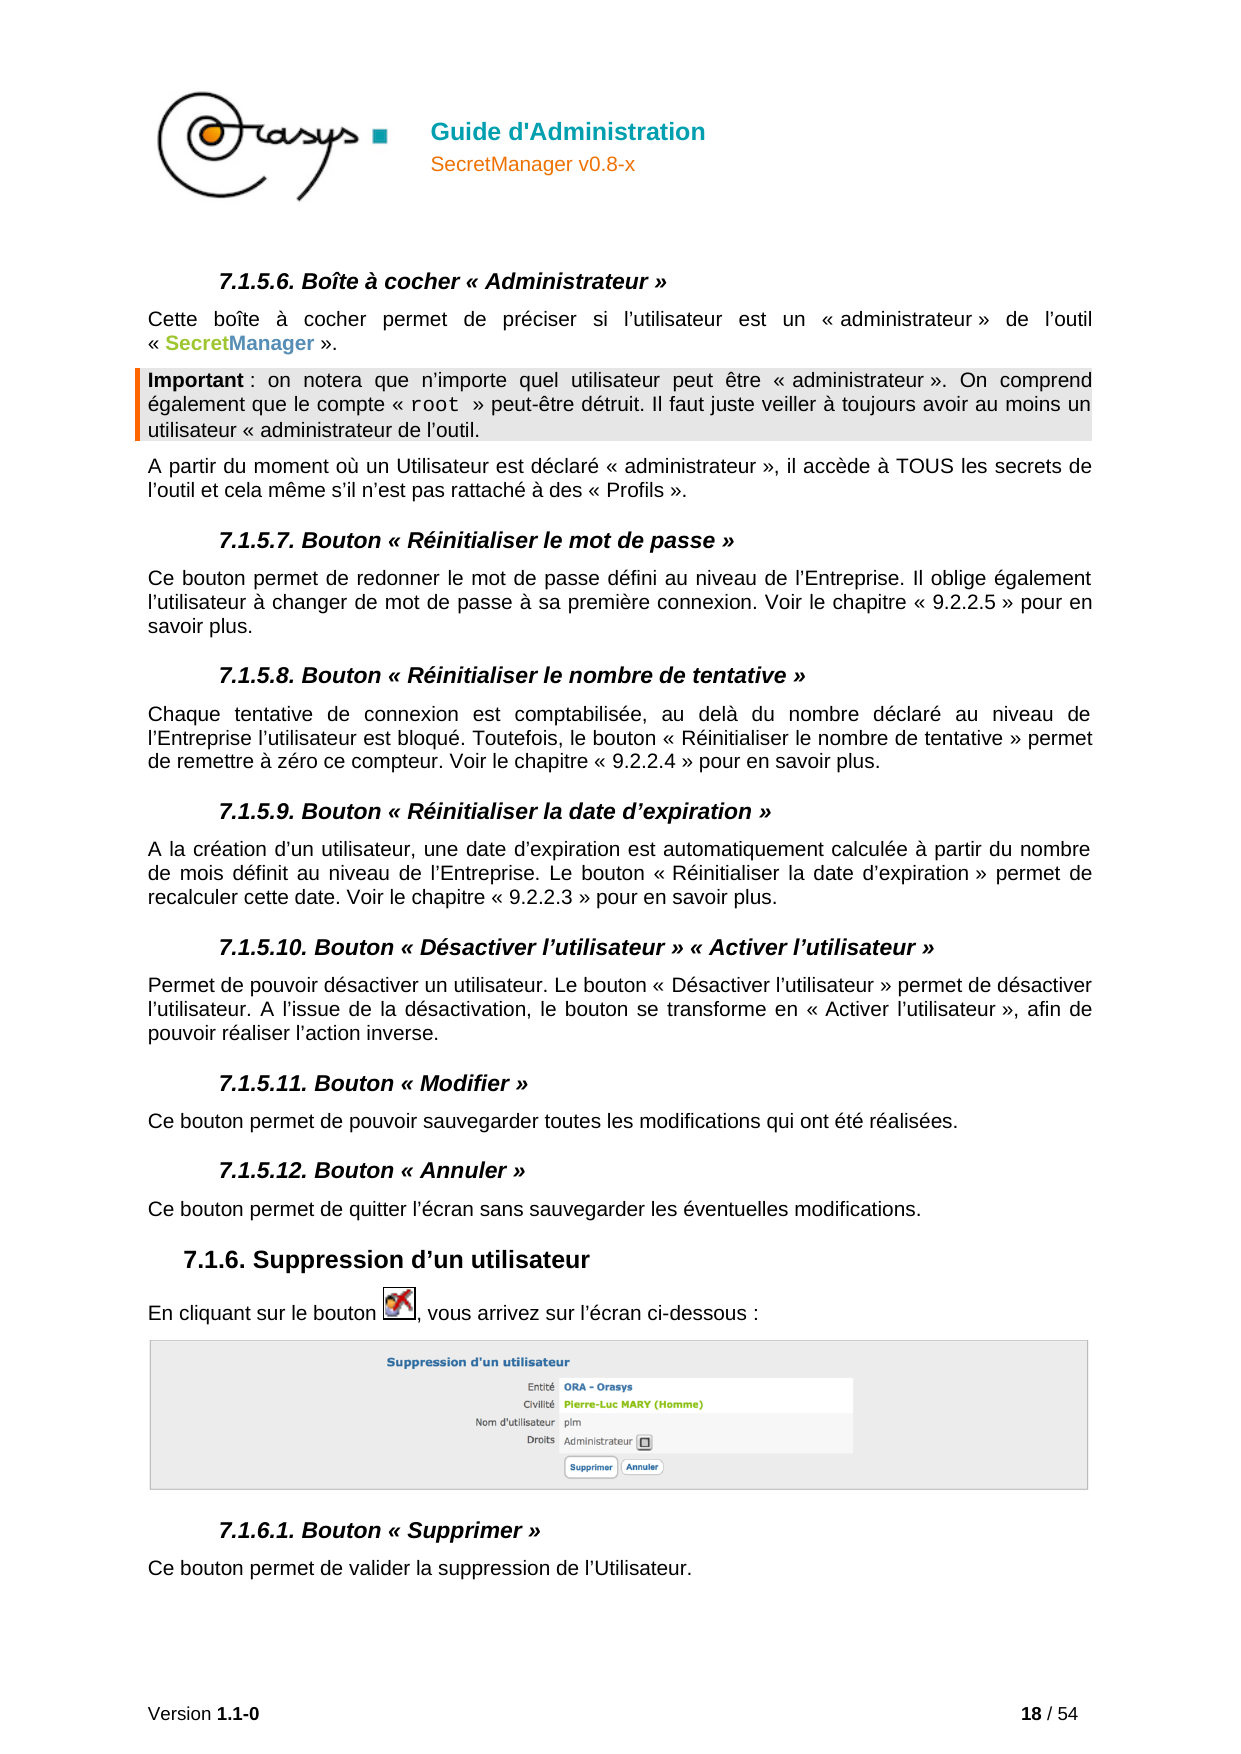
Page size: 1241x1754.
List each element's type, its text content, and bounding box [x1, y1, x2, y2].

subtitle Bouton « Supprimer » [218, 1517, 1092, 1544]
text En cliquant sur le bouton , vous arrivez sur l’écran ci-dessous : [148, 1287, 1092, 1324]
text Permet de pouvoir désactiver un utilisateur. Le bouton « Désactiver l’utilisateur » permet de désactiver l’utilisateur. A l’issue de la désactivation, le bouton se transforme en « Activer l’utilisateur », afin de pouvoir réaliser l’action inverse. [148, 973, 1092, 1045]
text A la création d’un utilisateur, une date d’expiration est automatiquement calculée à partir du nombre de mois définit au niveau de l’Entreprise. Le bouton « Réinitialiser la date d’expiration » permet de recalculer cette date. Voir le chapitre « 12.2.1.3 » pour en savoir plus. [148, 837, 1092, 909]
text Ce bouton permet de pouvoir sauvegarder toutes les modifications qui ont été réalisées. [148, 1108, 1092, 1132]
subtitle Bouton « Réinitialiser le nombre de tentative » [218, 662, 1092, 689]
subtitle Bouton « Désactiver l’utilisateur » « Activer l’utilisateur » [218, 934, 1092, 960]
text Ce bouton permet de quitter l’écran sans sauvegarder les éventuelles modifications. [148, 1196, 1092, 1220]
subtitle Suppression d’un utilisateur [183, 1245, 1092, 1274]
text Ce bouton permet de valider la suppression de l’Utilisateur. [148, 1556, 1092, 1580]
subtitle Bouton « Réinitialiser la date d’expiration » [218, 798, 1092, 824]
text Cette boîte à cocher permet de préciser si l’utilisateur est un « administrateur » de l’outil « SecretManager ». [148, 307, 1092, 355]
picture [384, 1288, 414, 1318]
text Chaque tentative de connexion est comptabilisée, au delà du nombre déclaré au niveau de l’Entreprise l’utilisateur est bloqué. Toutefois, le bouton « Réinitialiser le nombre de tentative » permet de remettre à zéro ce compteur. Voir le chapitre « 12.2.1.4 » pour en savoir plus. [148, 701, 1092, 773]
subtitle Bouton « Réinitialiser le mot de passe » [218, 527, 1092, 553]
subtitle Bouton « Modifier » [218, 1070, 1092, 1096]
text Important : on notera que n’importe quel utilisateur peut être « administrateur ». On comprend également que le compte « root » peut-être détruit. Il faut juste veiller à toujours avoir au moins un utilisateur « administrateur de l’outil. [140, 368, 1092, 441]
picture [147, 80, 408, 220]
text Ce bouton permet de redonner le mot de passe défini au niveau de l’Entreprise. Il oblige également l’utilisateur à changer de mot de passe à sa première connexion. Voir le chapitre « 12.2.1.5 » pour en savoir plus. [148, 566, 1092, 637]
picture [147, 1336, 1091, 1493]
subtitle Boîte à cocher « Administrateur » [218, 268, 1092, 295]
text A partir du moment où un Utilisateur est déclaré « administrateur », il accède à TOUS les secrets de l’outil et cela même s’il n’est pas rattaché à des « Profils ». [148, 454, 1092, 502]
subtitle Bouton « Annuler » [218, 1157, 1092, 1184]
